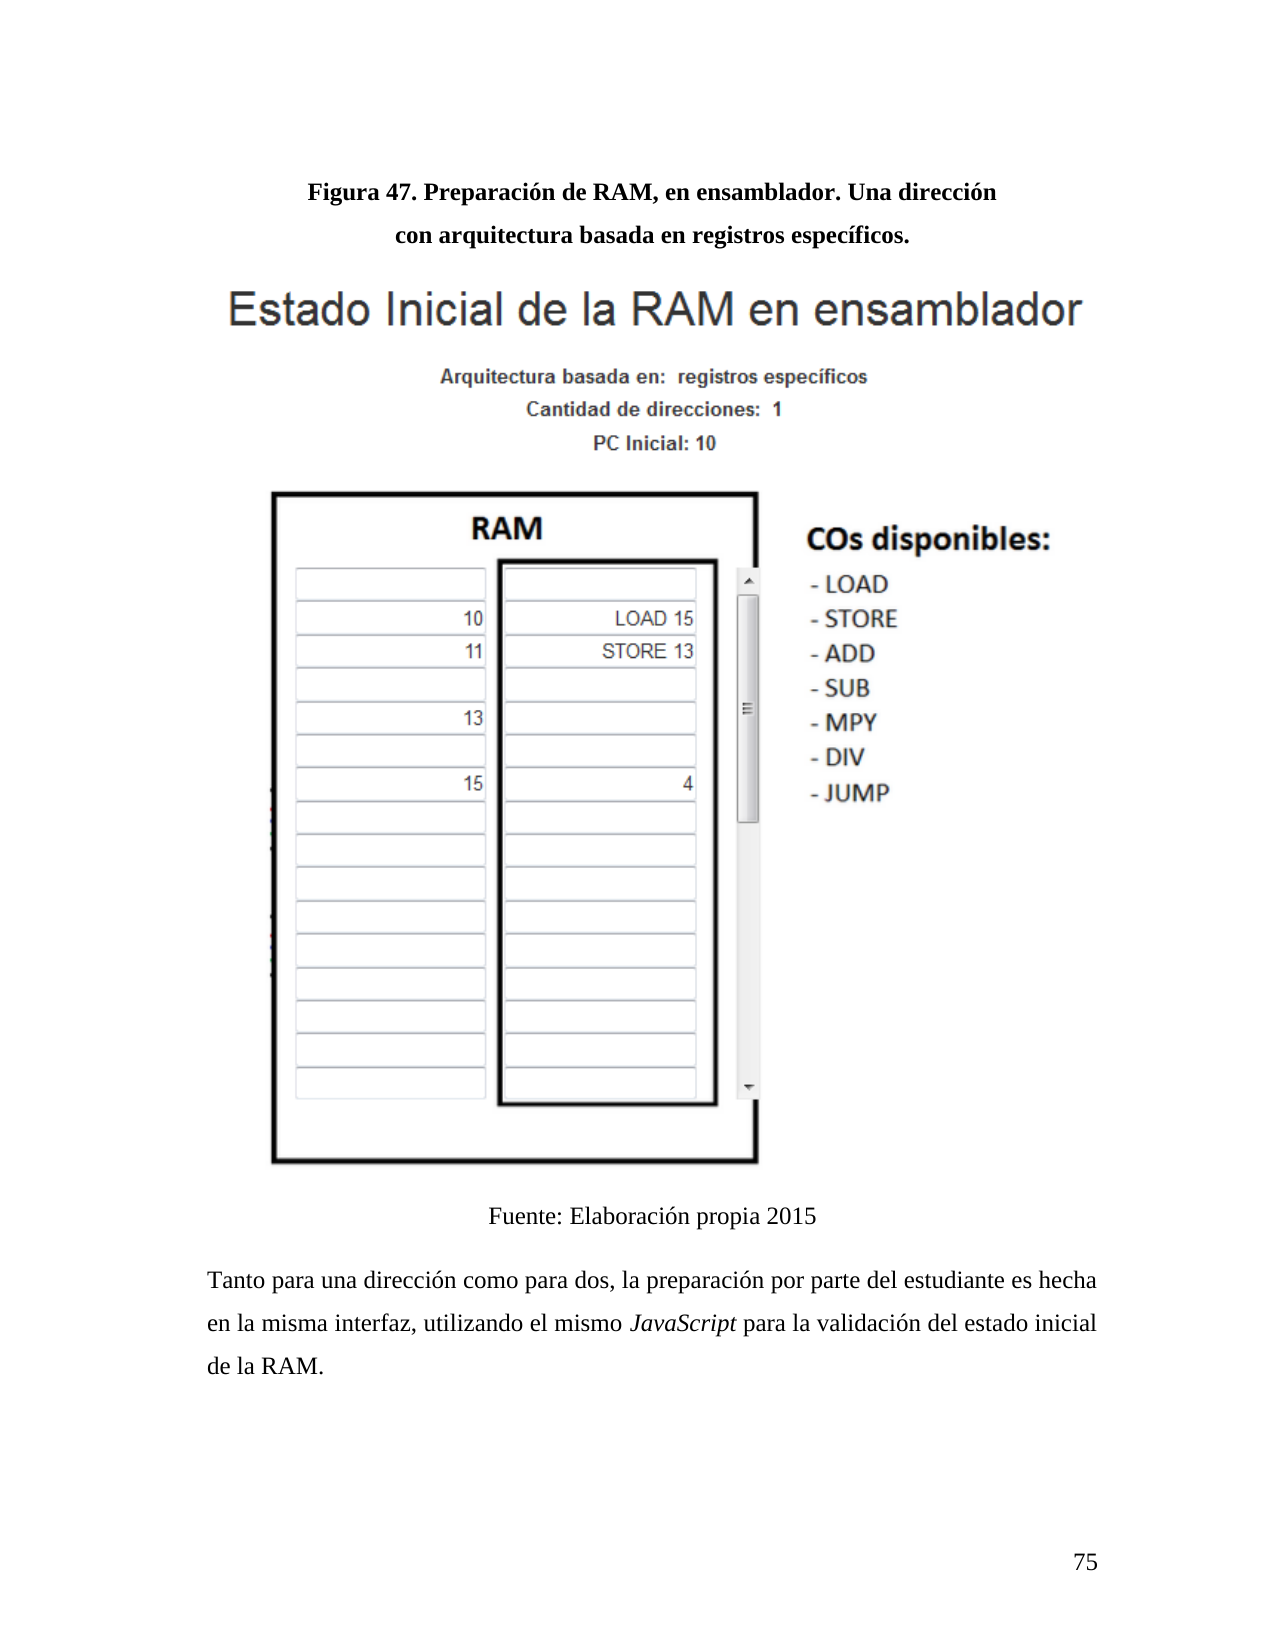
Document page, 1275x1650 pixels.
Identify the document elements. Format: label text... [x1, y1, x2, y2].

text Figura 47. Preparación de RAM, en ensamblador. Una dirección [207, 177, 1098, 206]
picture [208, 263, 1097, 1187]
text con arquitectura basada en registros específicos. [207, 220, 1098, 249]
text Tanto para una dirección como para dos, la preparación por parte del estudiante es hecha en la misma interfaz, utilizando el mismo JavaScript para la validación del estado inicial de la RAM. [207, 1265, 1098, 1380]
text Fuente: Elaboración propia 2015 [207, 1201, 1098, 1229]
